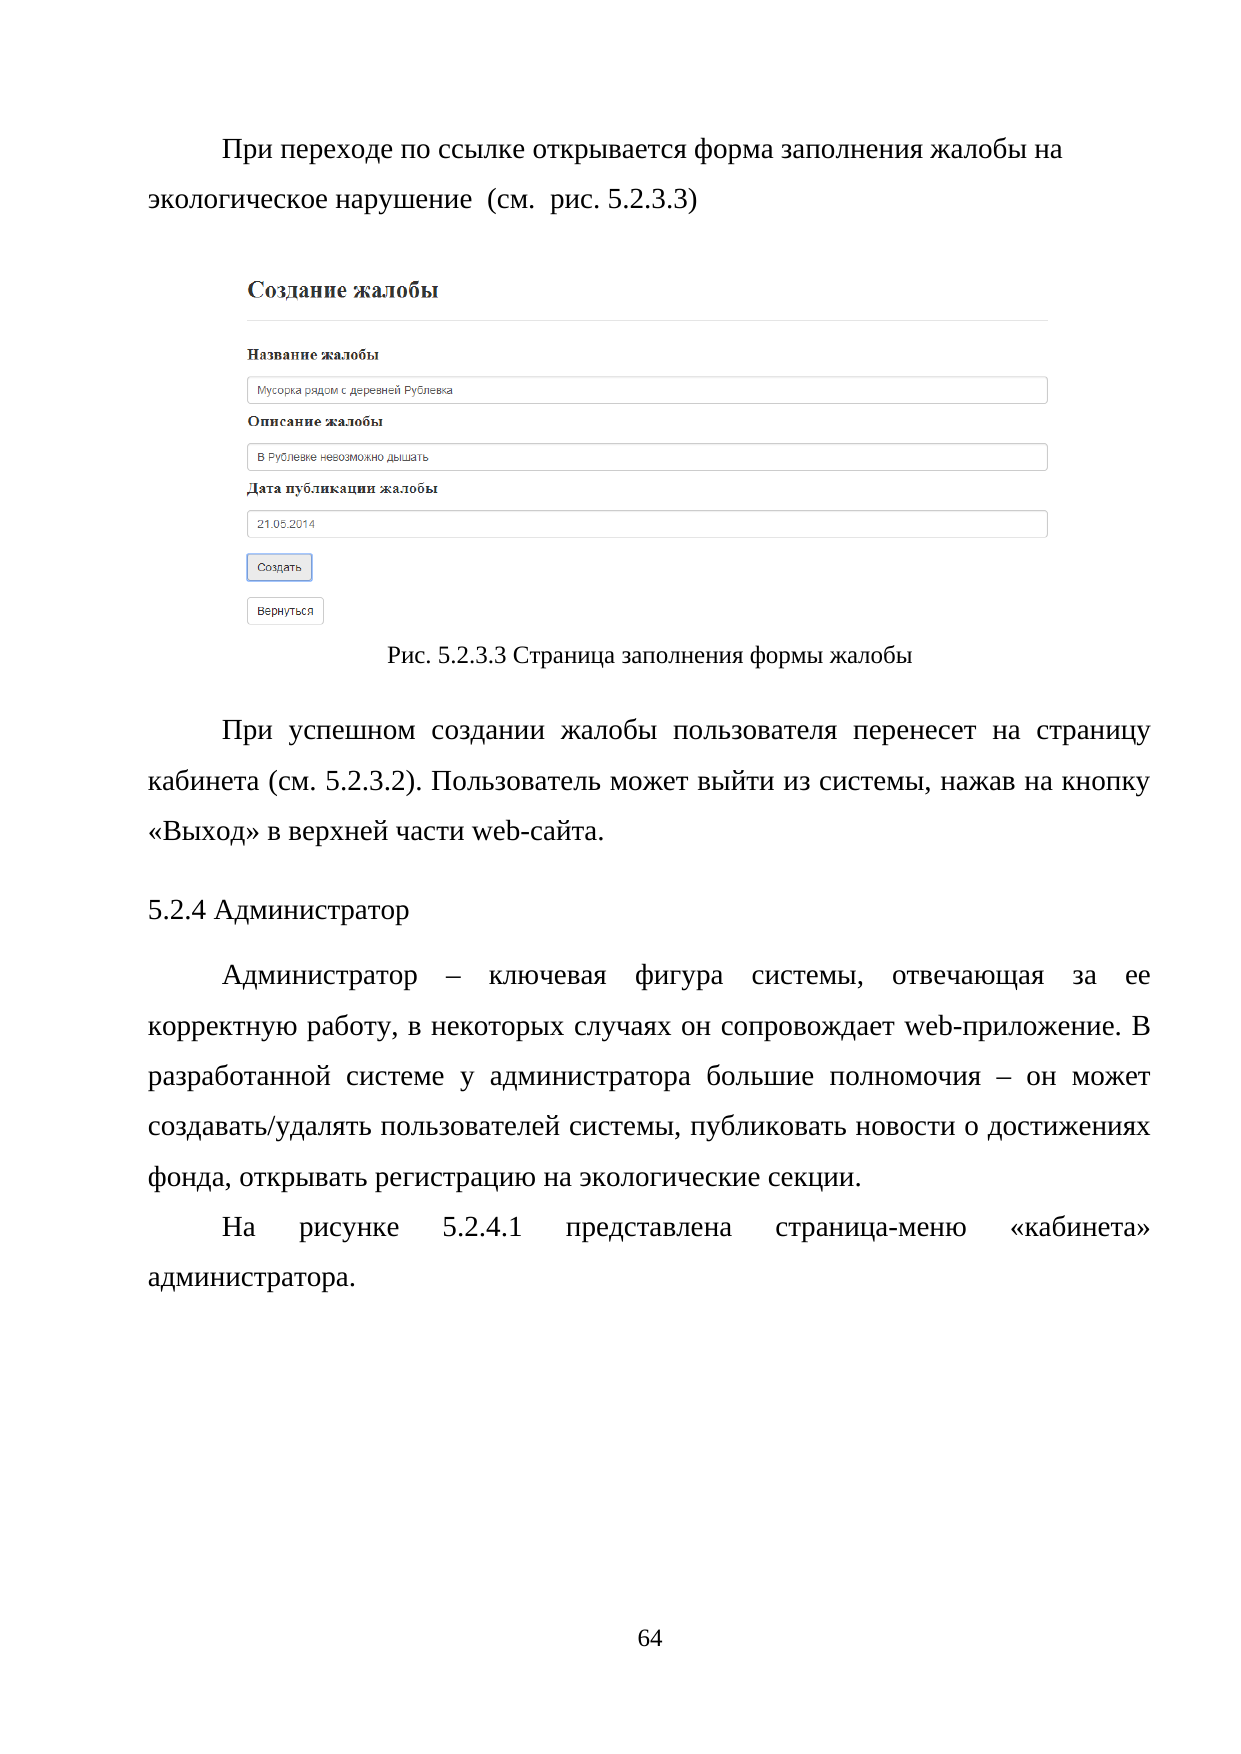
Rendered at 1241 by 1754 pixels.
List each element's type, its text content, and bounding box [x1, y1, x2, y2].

text Рис. 5.2.3.3 Страница заполнения формы жалобы [148, 641, 1152, 669]
subtitle При переходе по ссылке открывается форма заполнения жалобы на экологическое нарушение (см. рис. 5.2.3.3) [148, 131, 1152, 215]
subtitle 5.2.4 Администратор [148, 892, 1152, 926]
text При успешном создании жалобы пользователя перенесет на страницу кабинета (см. 5.2.3.2). Пользователь может выйти из системы, нажав на кнопку «Выход» в верхней части web-сайта. [148, 712, 1152, 847]
text Администратор – ключевая фигура системы, отвечающая за ее корректную работу, в некоторых случаях он сопровождает web-приложение. В разработанной системе у администратора большие полномочия – он может создавать/удалять пользователей системы, публиковать новости о достижениях фонда, открывать регистрацию на экологические секции. [148, 957, 1152, 1192]
text На рисунке 5.2.4.1 представлена страница-меню «кабинета» администратора. [148, 1209, 1152, 1293]
picture [233, 256, 1066, 641]
